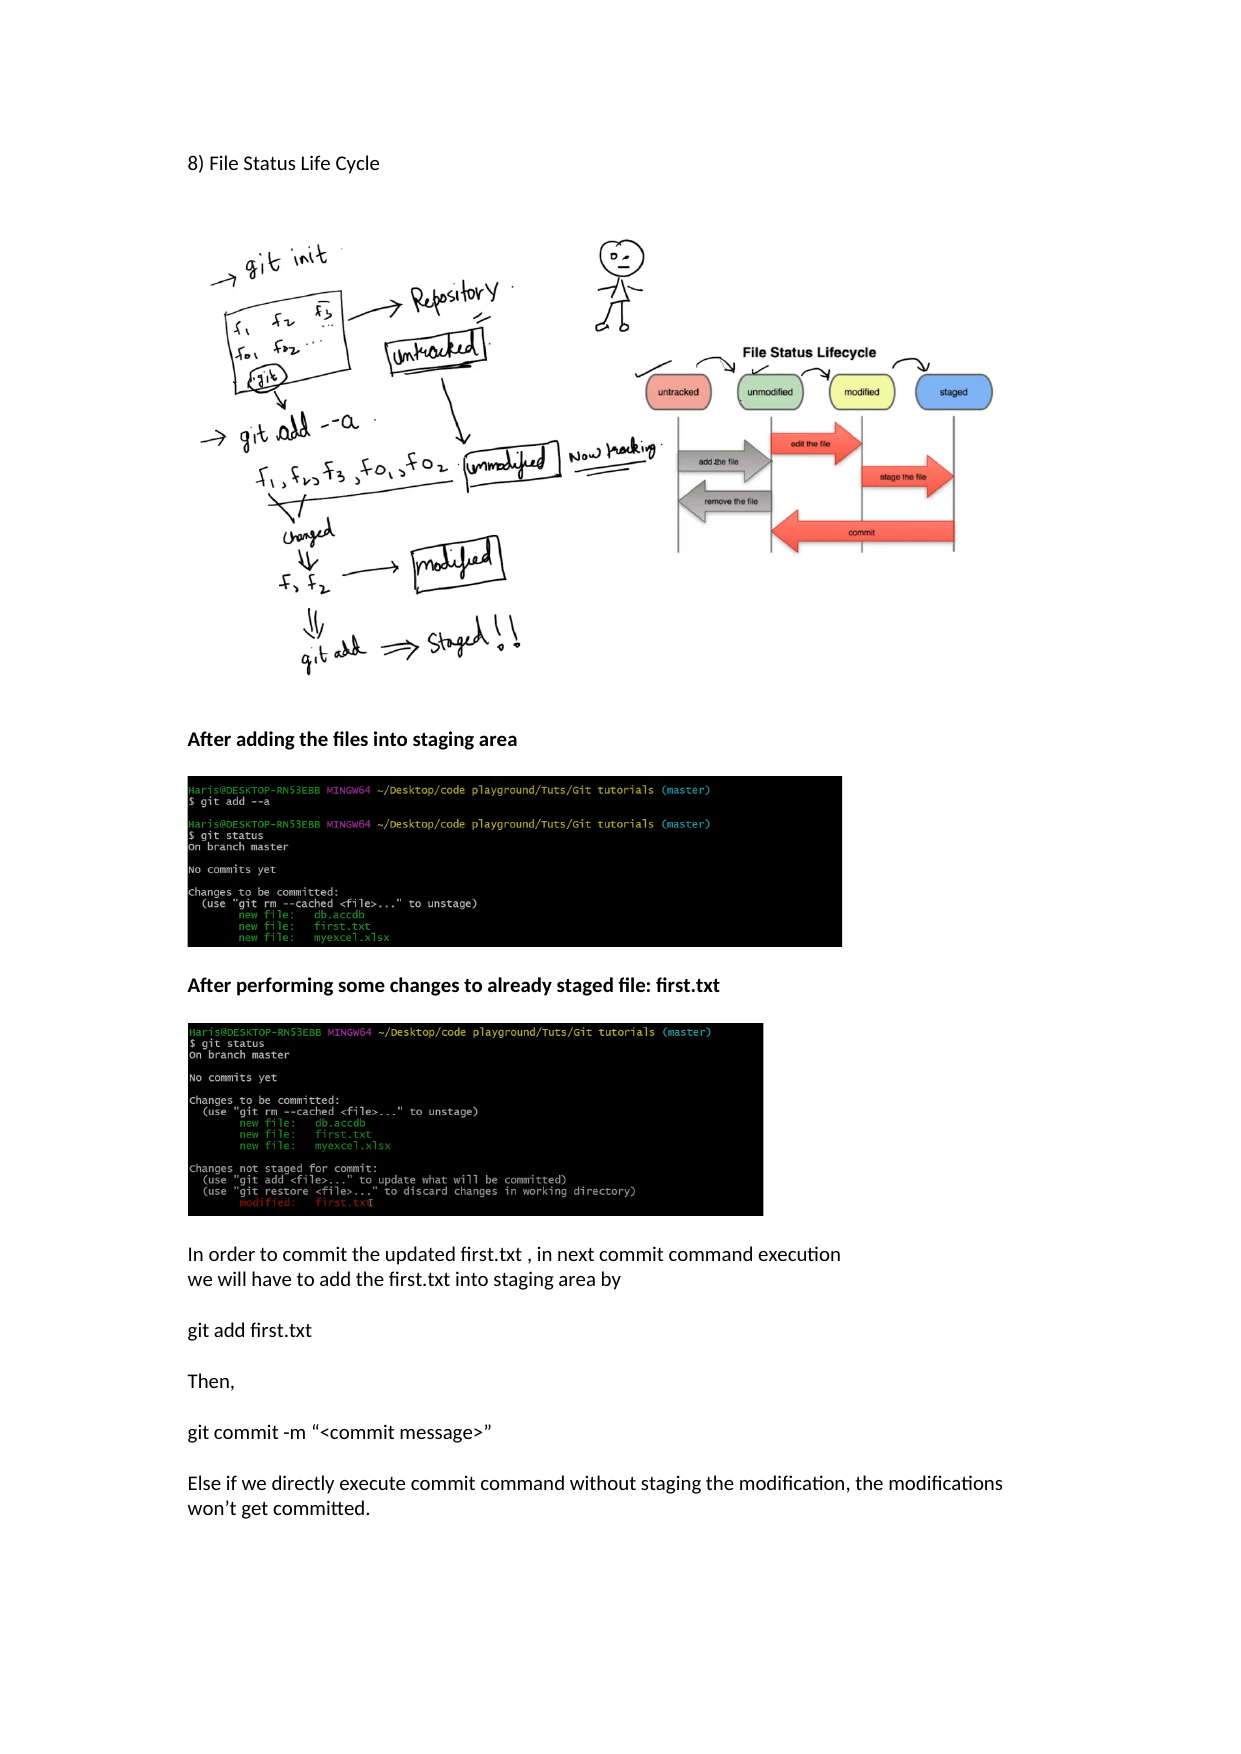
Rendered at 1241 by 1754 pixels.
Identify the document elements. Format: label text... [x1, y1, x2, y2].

list In order to commit the updated first.txt , in next commit command execution [187, 1241, 1053, 1267]
list Else if we directly execute commit command without staging the modification, the modifications won’t get committed. [187, 1470, 1053, 1521]
list we will have to add the first.txt into staging area by [187, 1267, 1053, 1292]
list After adding the files into staging area [187, 726, 1053, 751]
list git commit -m “<commit message>” [187, 1419, 1053, 1444]
picture [187, 226, 1031, 676]
picture [188, 1023, 764, 1216]
list Then, [187, 1368, 1053, 1394]
list git add first.txt [187, 1317, 1053, 1343]
picture [187, 776, 843, 947]
list File Status Life Cycle [187, 150, 1053, 175]
list After performing some changes to already staged file: first.txt [187, 972, 1053, 998]
